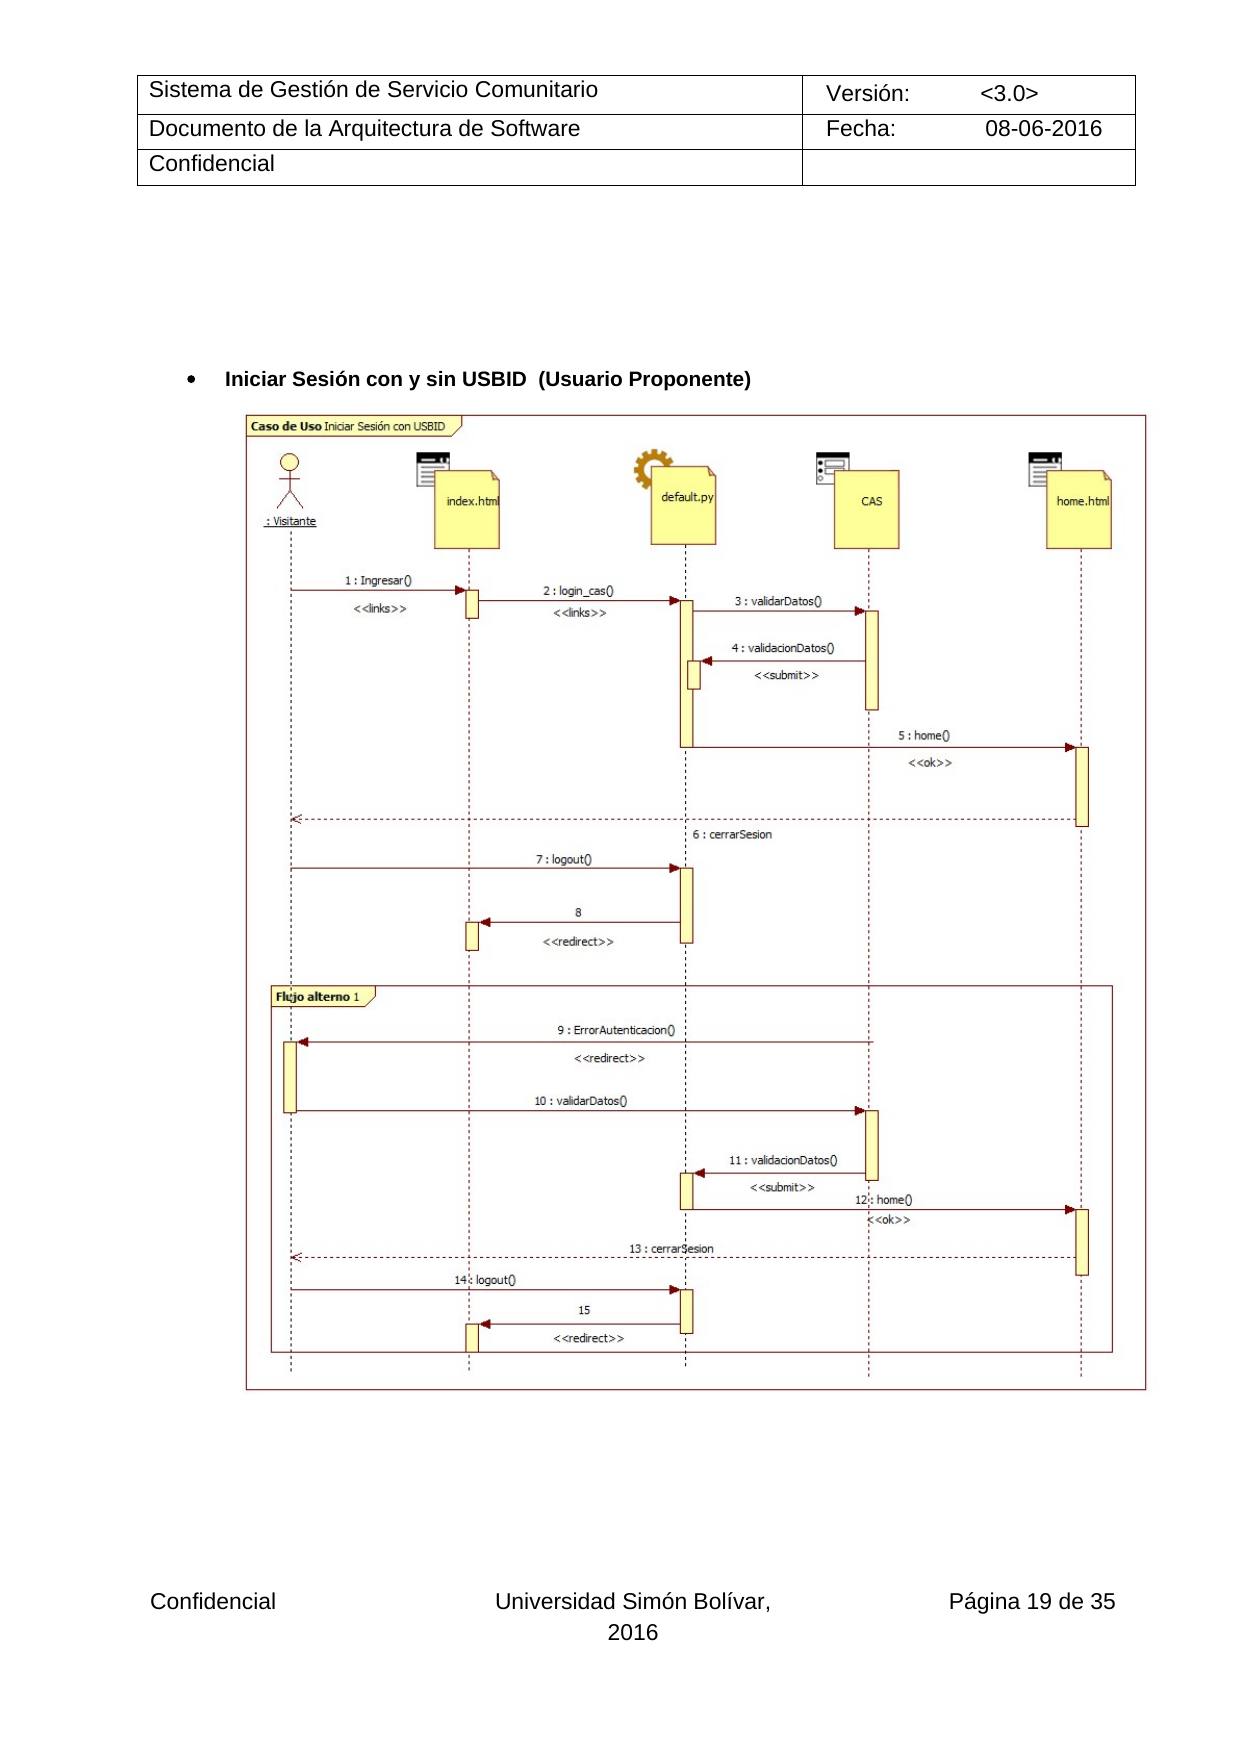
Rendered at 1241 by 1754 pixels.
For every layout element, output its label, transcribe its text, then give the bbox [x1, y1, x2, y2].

list Iniciar Sesión con y sin USBID (Usuario Proponente) [187, 367, 1090, 391]
picture [225, 394, 1166, 1410]
